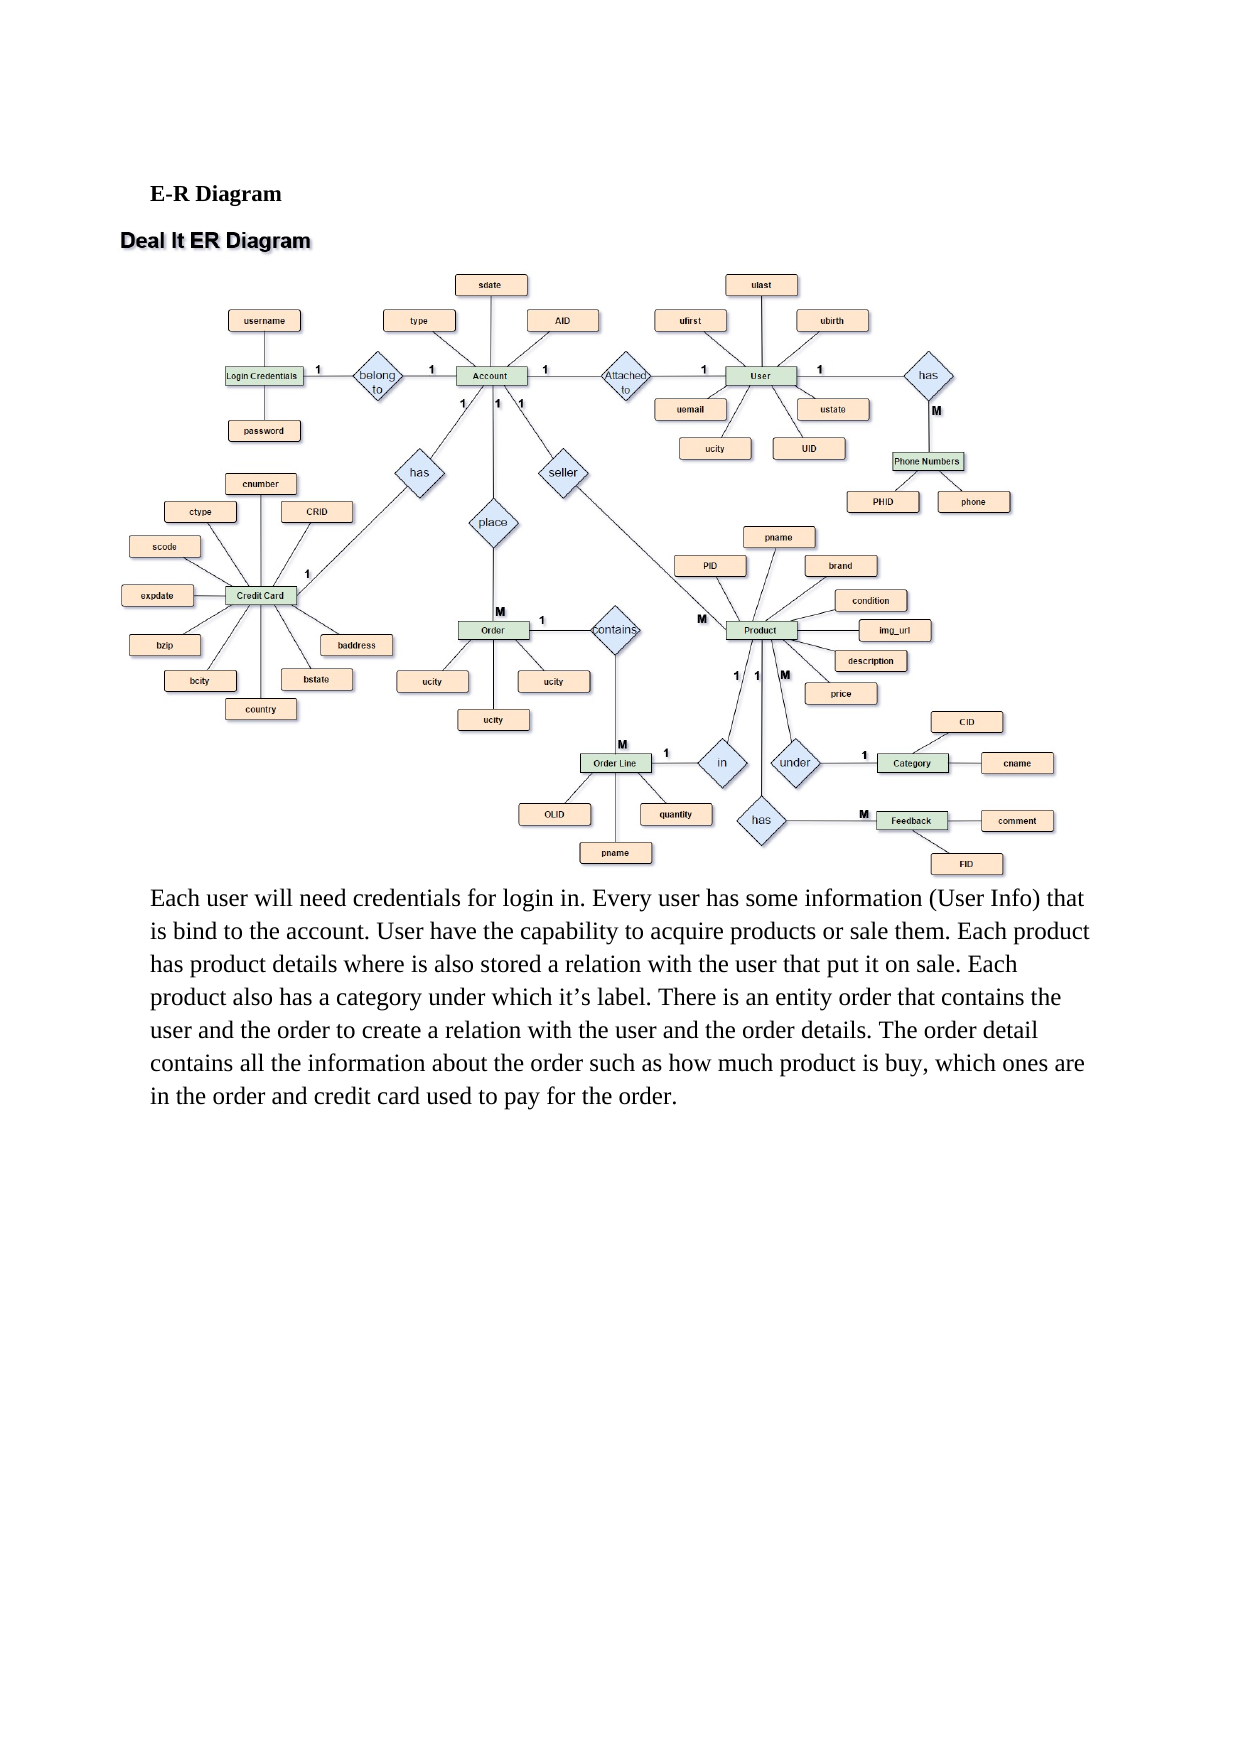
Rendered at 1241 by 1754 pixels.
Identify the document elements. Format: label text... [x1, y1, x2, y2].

picture [117, 224, 1058, 879]
text Each user will need credentials for login in. Every user has some information (User Info) that is bind to the account. User have the capability to acquire products or sale them. Each product has product details where is also stored a relation with the user that put it on sale. Each product also has a category under which it’s label. There is an entity order that contains the user and the order to create a relation with the user and the order details. The order detail contains all the information about the order such as how much product is buy, which ones are in the order and credit card used to pay for the order. [150, 407, 1090, 1110]
text E-R Diagram [150, 180, 1090, 207]
